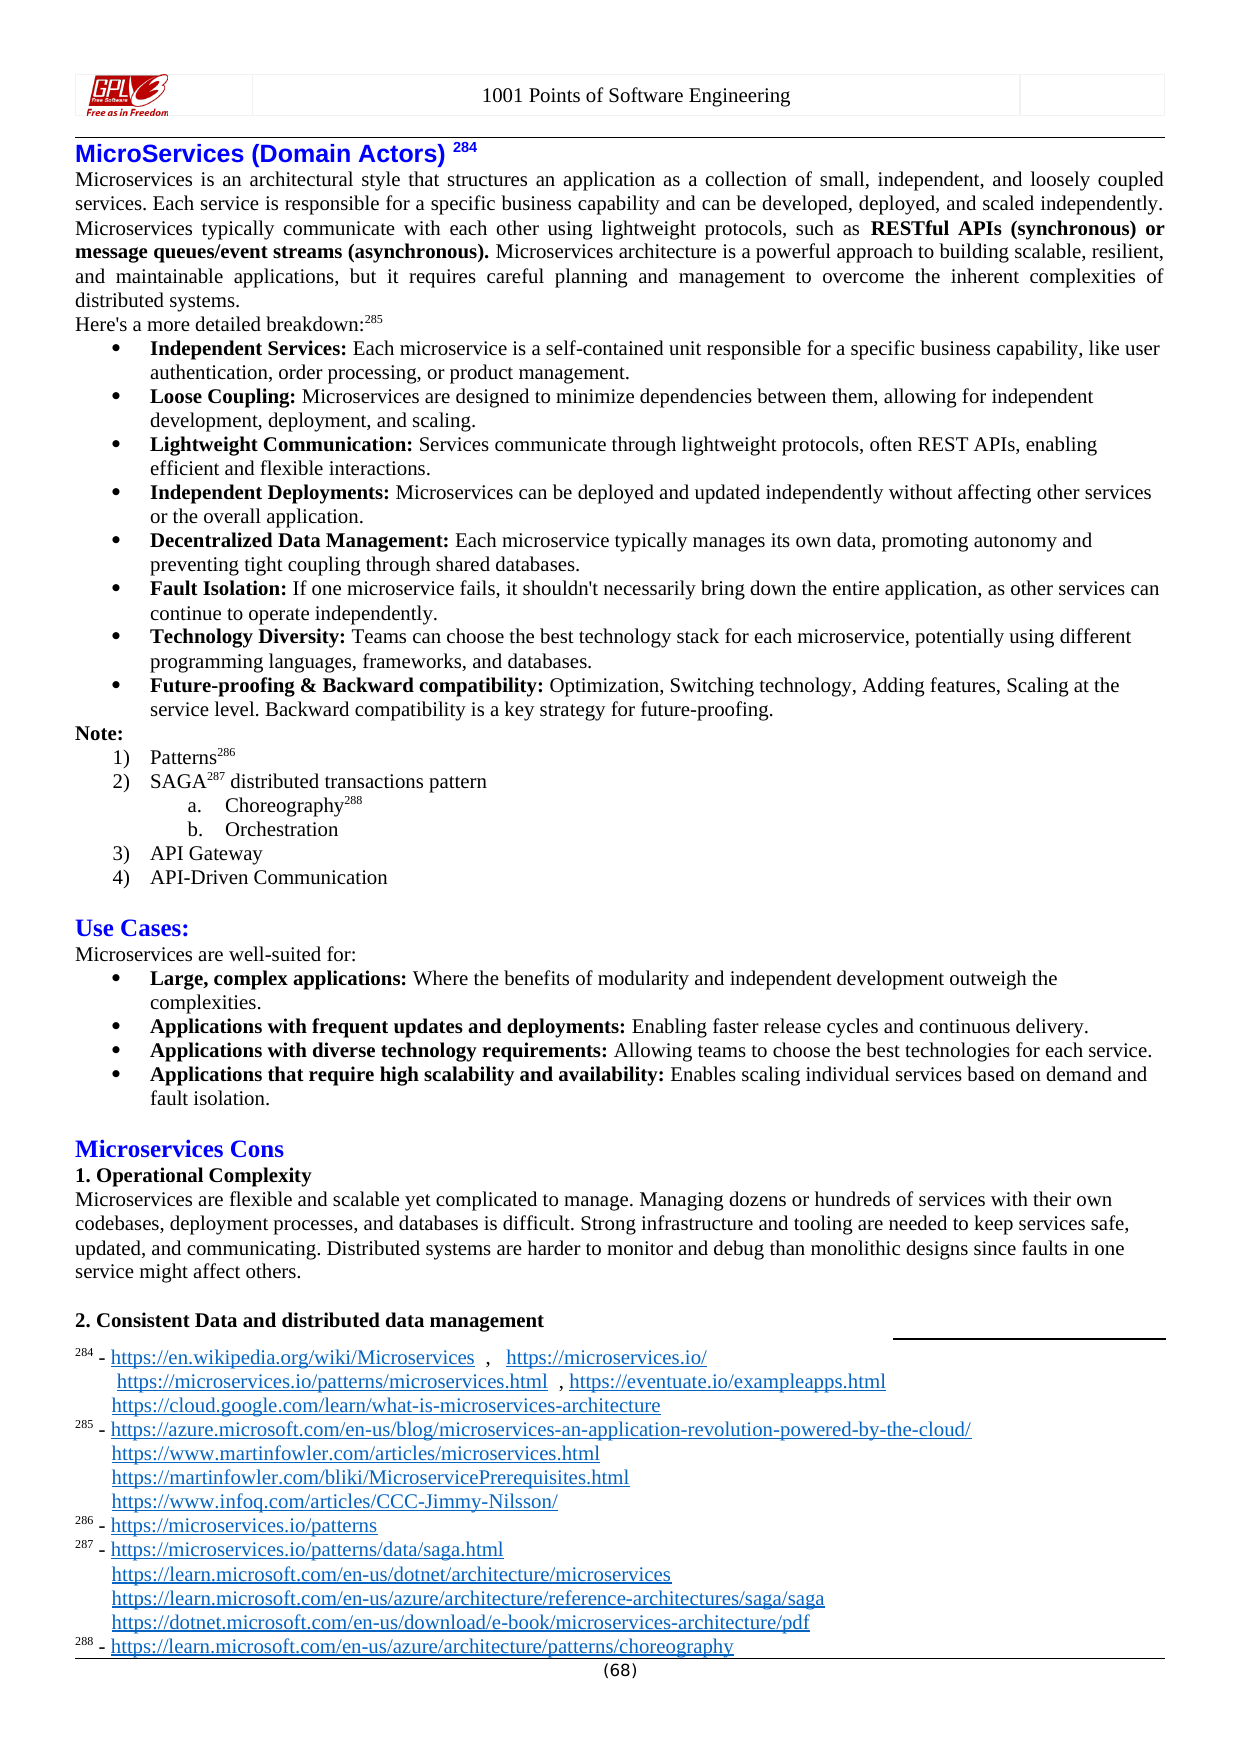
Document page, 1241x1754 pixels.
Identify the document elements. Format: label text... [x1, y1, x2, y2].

picture [86, 74, 168, 116]
list Future-proofing & Backward compatibility: Optimization, Switching technology, Adding features, Scaling at the service level. Backward compatibility is a key strategy for future-proofing. [112, 673, 1165, 721]
subtitle MicroServices (Domain Actors) [75, 138, 1165, 167]
text Microservices are well-suited for: [75, 942, 1165, 966]
list SAGA distributed transactions pattern [112, 769, 1165, 793]
text Microservices is an architectural style that structures an application as a collection of small, independent, and loosely coupled services. Each service is responsible for a specific business capability and can be developed, deployed, and scaled independently. Microservices typically communicate with each other using lightweight protocols, such as RESTful APIs (synchronous) or message queues/event streams (asynchronous). Microservices architecture is a powerful approach to building scalable, resilient, and maintainable applications, but it requires careful planning and management to overcome the inherent complexities of distributed systems. [75, 167, 1165, 312]
list Loose Coupling: Microservices are designed to minimize dependencies between them, allowing for independent development, deployment, and scaling. [112, 384, 1165, 432]
list Independent Services: Each microservice is a self-contained unit responsible for a specific business capability, like user authentication, order processing, or product management. [112, 336, 1165, 384]
list Choreography [187, 793, 1165, 817]
list Independent Deployments: Microservices can be deployed and updated independently without affecting other services or the overall application. [112, 480, 1165, 528]
text Microservices are flexible and scalable yet complicated to manage. Managing dozens or hundreds of services with their own codebases, deployment processes, and databases is difficult. Strong infrastructure and tooling are needed to keep services safe, updated, and communicating. Distributed systems are harder to monitor and debug than monolithic designs since faults in one service might affect others. [75, 1187, 1165, 1283]
list Orchestration [187, 817, 1165, 841]
text Note: [75, 721, 1165, 745]
text Microservices Cons [75, 1134, 1165, 1163]
text 1. Operational Complexity [75, 1163, 1165, 1187]
list Applications that require high scalability and availability: Enables scaling individual services based on demand and fault isolation. [112, 1062, 1165, 1110]
list Technology Diversity: Teams can choose the best technology stack for each microservice, potentially using different programming languages, frameworks, and databases. [112, 624, 1165, 673]
list Applications with frequent updates and deployments: Enabling faster release cycles and continuous delivery. [112, 1014, 1165, 1038]
list API Gateway [112, 841, 1165, 865]
list Applications with diverse technology requirements: Allowing teams to choose the best technologies for each service. [112, 1038, 1165, 1062]
text 2. Consistent Data and distributed data management [75, 1308, 1165, 1332]
text Use Cases: [75, 913, 1165, 942]
list Decentralized Data Management: Each microservice typically manages its own data, promoting autonomy and preventing tight coupling through shared databases. [112, 528, 1165, 576]
text Here's a more detailed breakdown: [75, 312, 1165, 336]
list Fault Isolation: If one microservice fails, it shouldn't necessarily bring down the entire application, as other services can continue to operate independently. [112, 576, 1165, 624]
list Patterns [112, 745, 1165, 769]
list Lightweight Communication: Services communicate through lightweight protocols, often REST APIs, enabling efficient and flexible interactions. [112, 432, 1165, 480]
list API-Driven Communication [112, 865, 1165, 889]
list Large, complex applications: Where the benefits of modularity and independent development outweigh the complexities. [112, 966, 1165, 1014]
